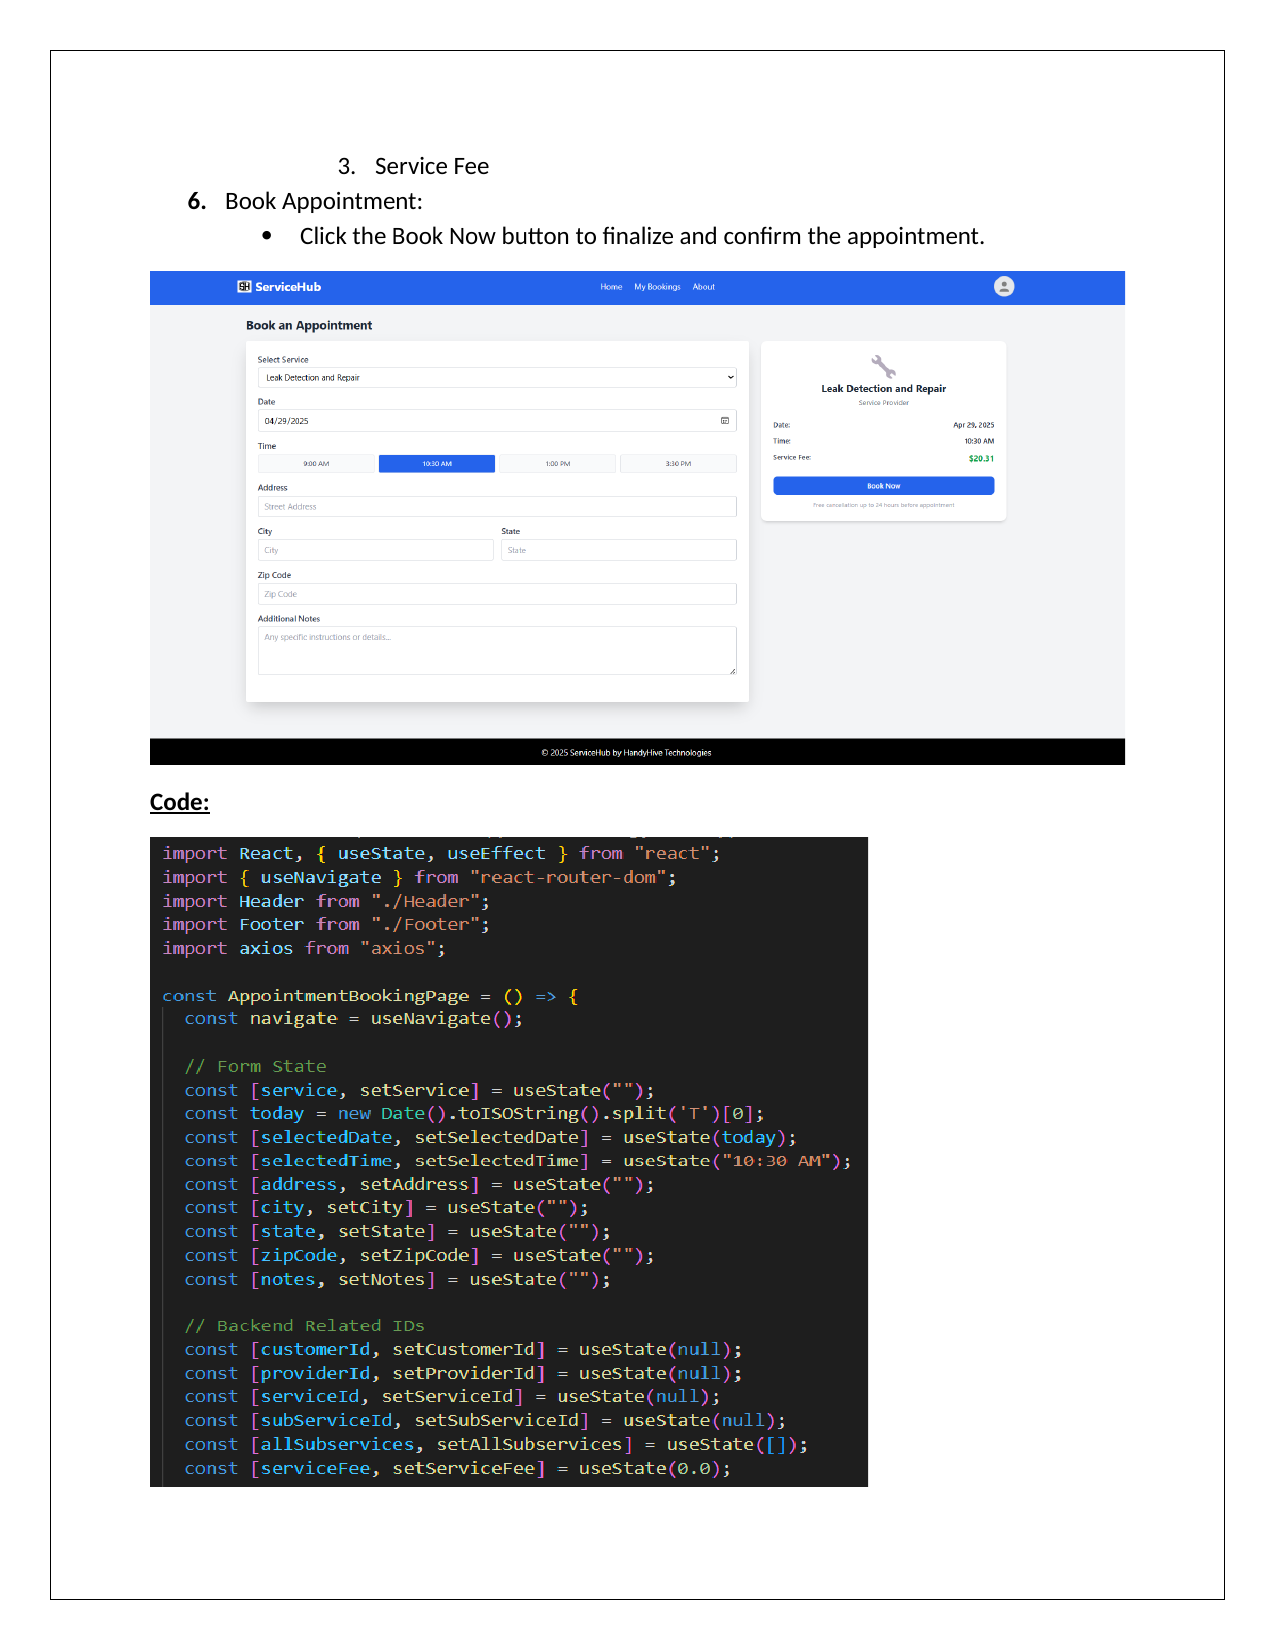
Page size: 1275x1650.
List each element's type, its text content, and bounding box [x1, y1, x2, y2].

text Code: [150, 786, 1125, 816]
list Service Fee [356, 150, 1125, 181]
list Click the Book Now button to finalize and confirm the appointment. [262, 220, 1125, 251]
list Book Appointment: [187, 185, 1125, 216]
picture [150, 837, 869, 1487]
picture [150, 271, 1125, 765]
